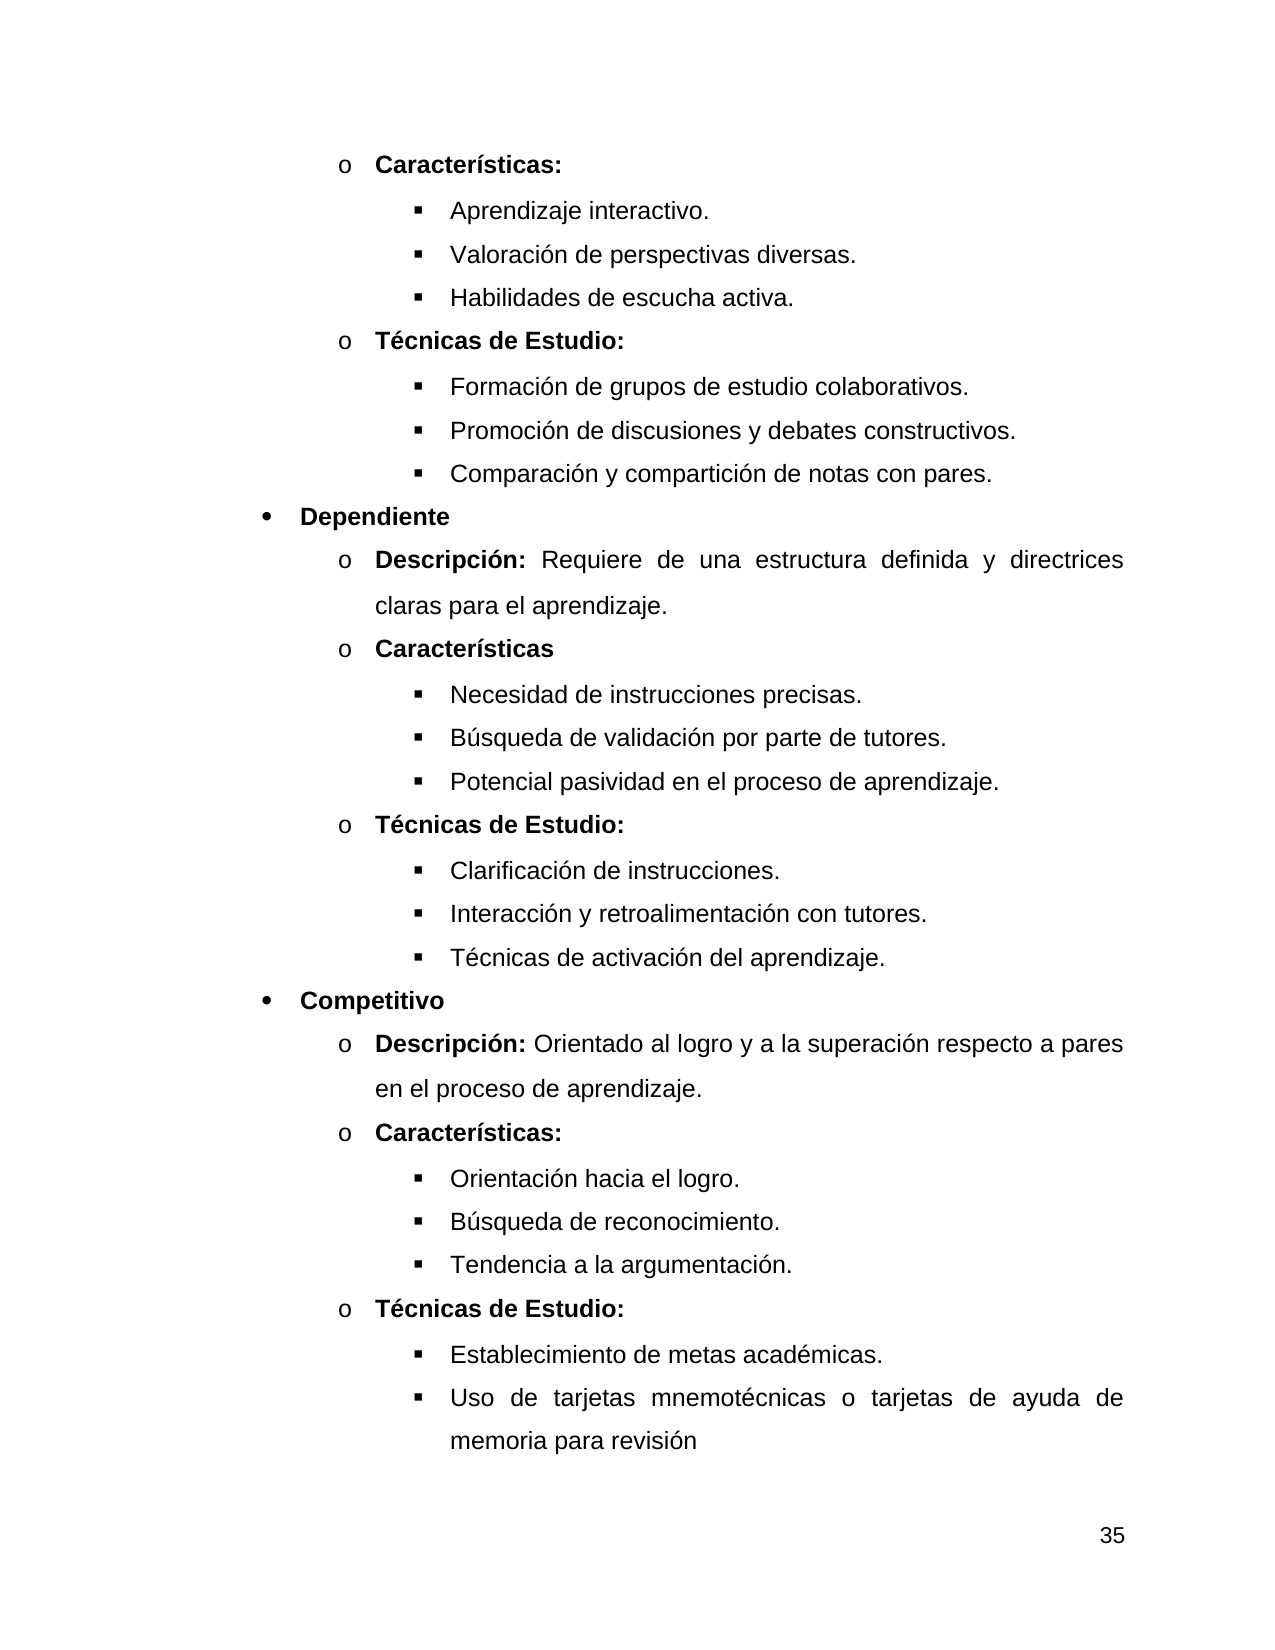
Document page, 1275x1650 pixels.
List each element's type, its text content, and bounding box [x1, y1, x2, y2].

list Dependiente [262, 502, 1125, 531]
list Búsqueda de validación por parte de tutores. [412, 723, 1125, 752]
list Técnicas de Estudio: [337, 326, 1125, 357]
list Descripción: Orientado al logro y a la superación respecto a pares en el proceso de aprendizaje. [337, 1029, 1125, 1103]
list Técnicas de activación del aprendizaje. [412, 943, 1125, 971]
list Técnicas de Estudio: [337, 810, 1125, 841]
list Habilidades de escucha activa. [412, 283, 1125, 312]
list Potencial pasividad en el proceso de aprendizaje. [412, 767, 1125, 795]
list Formación de grupos de estudio colaborativos. [412, 372, 1125, 401]
list Orientación hacia el logro. [412, 1164, 1125, 1193]
list Búsqueda de reconocimiento. [412, 1207, 1125, 1236]
list Técnicas de Estudio: [337, 1293, 1125, 1324]
list Comparación y compartición de notas con pares. [412, 459, 1125, 488]
list Necesidad de instrucciones precisas. [412, 680, 1125, 709]
list Establecimiento de metas académicas. [412, 1340, 1125, 1369]
list Descripción: Requiere de una estructura definida y directrices claras para el aprendizaje. [337, 545, 1125, 619]
list Promoción de discusiones y debates constructivos. [412, 416, 1125, 444]
list Características: [337, 150, 1125, 181]
list Interacción y retroalimentación con tutores. [412, 899, 1125, 928]
list Competitivo [262, 986, 1125, 1015]
list Características [337, 634, 1125, 665]
list Tendencia a la argumentación. [412, 1250, 1125, 1279]
list Clarificación de instrucciones. [412, 856, 1125, 885]
list Valoración de perspectivas diversas. [412, 239, 1125, 268]
list Características: [337, 1117, 1125, 1148]
list Aprendizaje interactivo. [412, 196, 1125, 225]
list Uso de tarjetas mnemotécnicas o tarjetas de ayuda de memoria para revisión [412, 1383, 1125, 1455]
